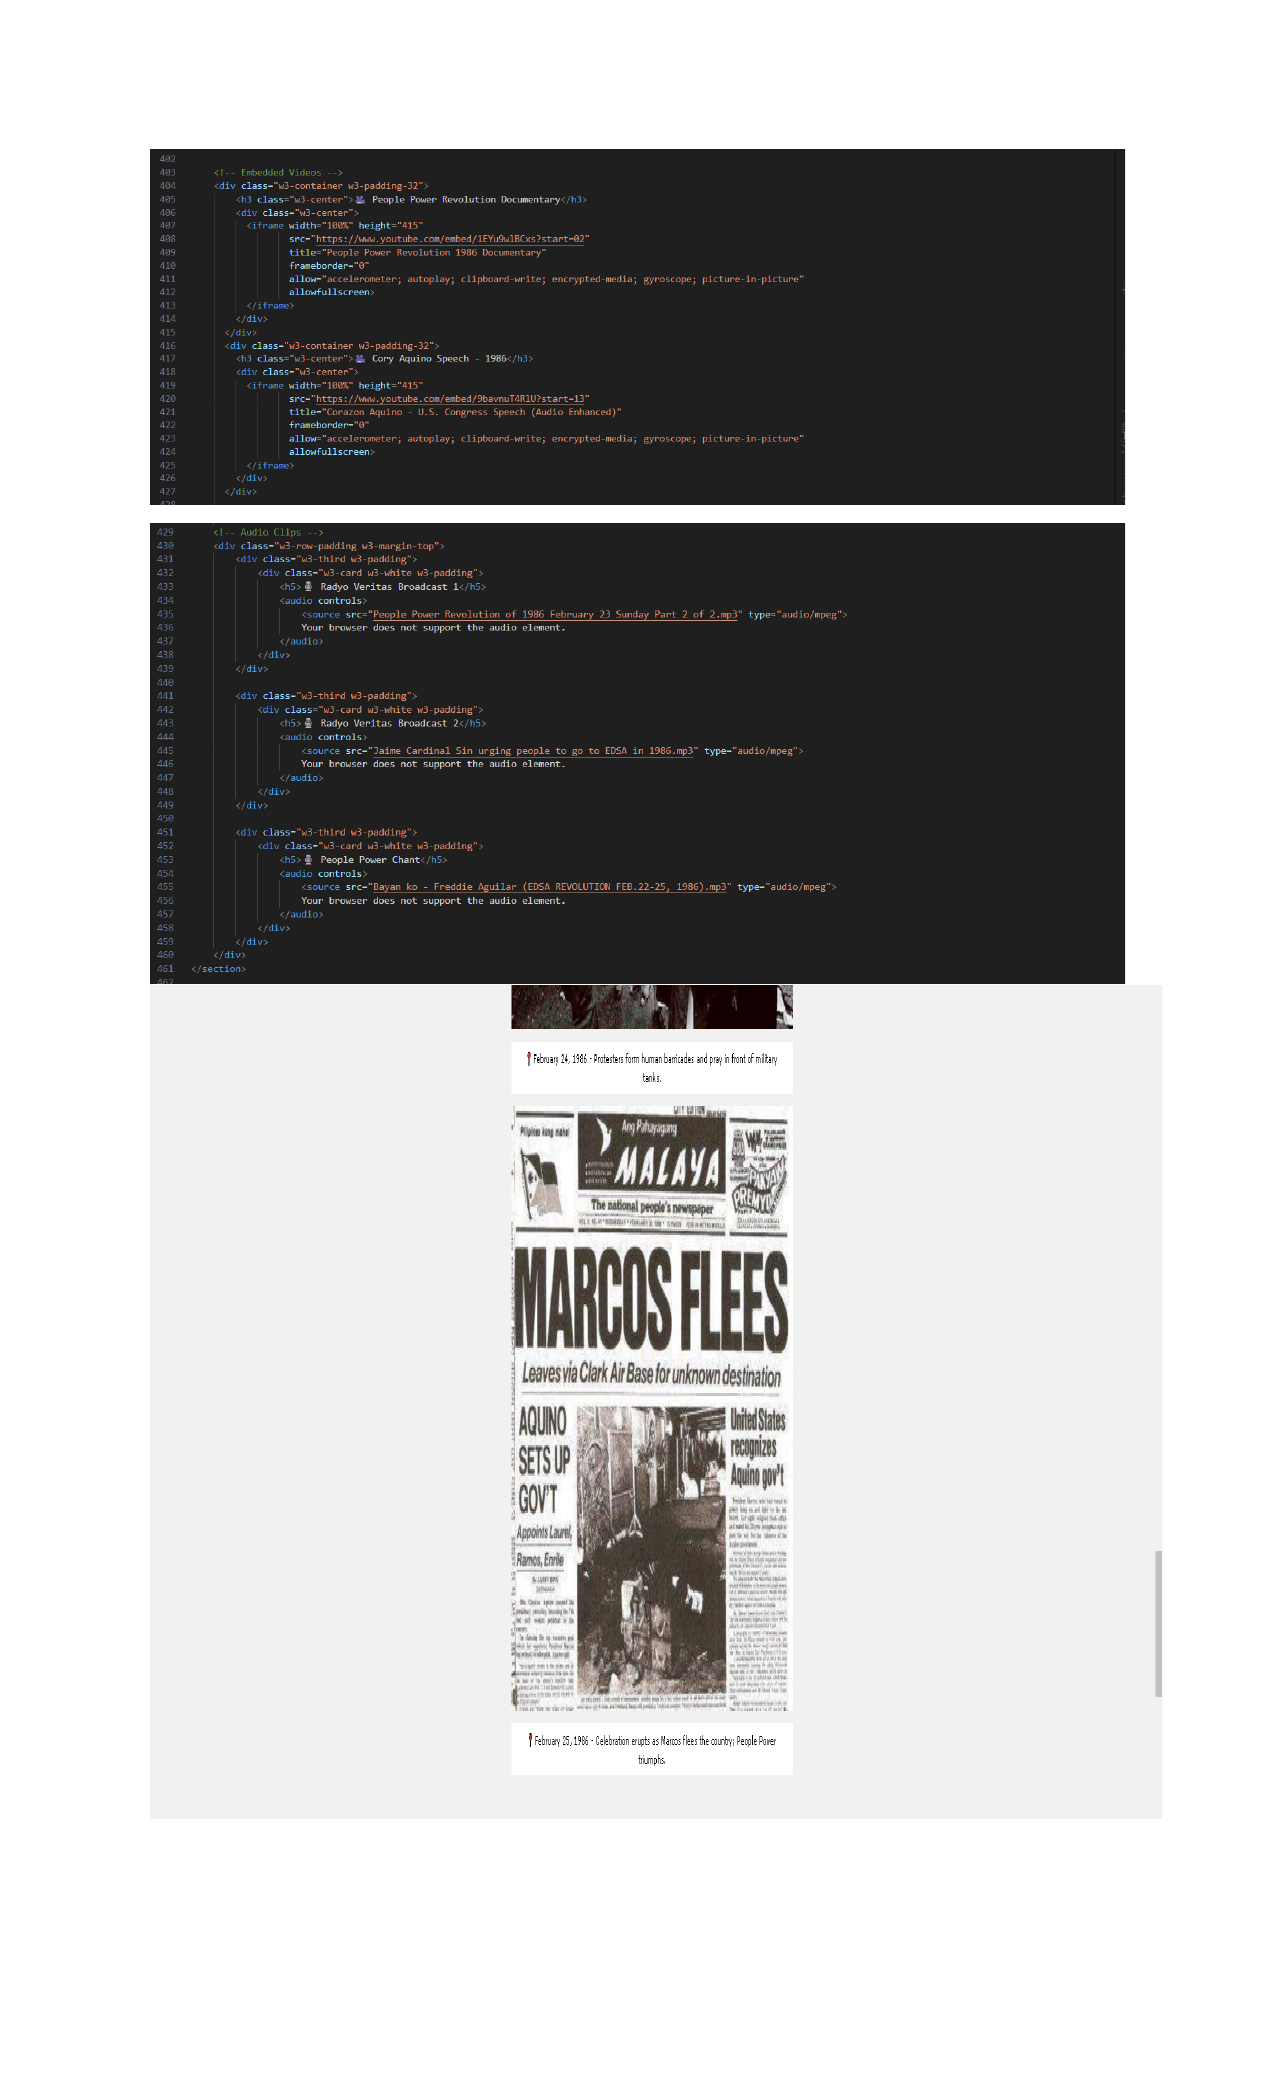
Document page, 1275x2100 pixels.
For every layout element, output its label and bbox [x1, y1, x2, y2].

picture [150, 149, 1125, 505]
picture [150, 985, 1163, 1819]
picture [150, 523, 1125, 984]
